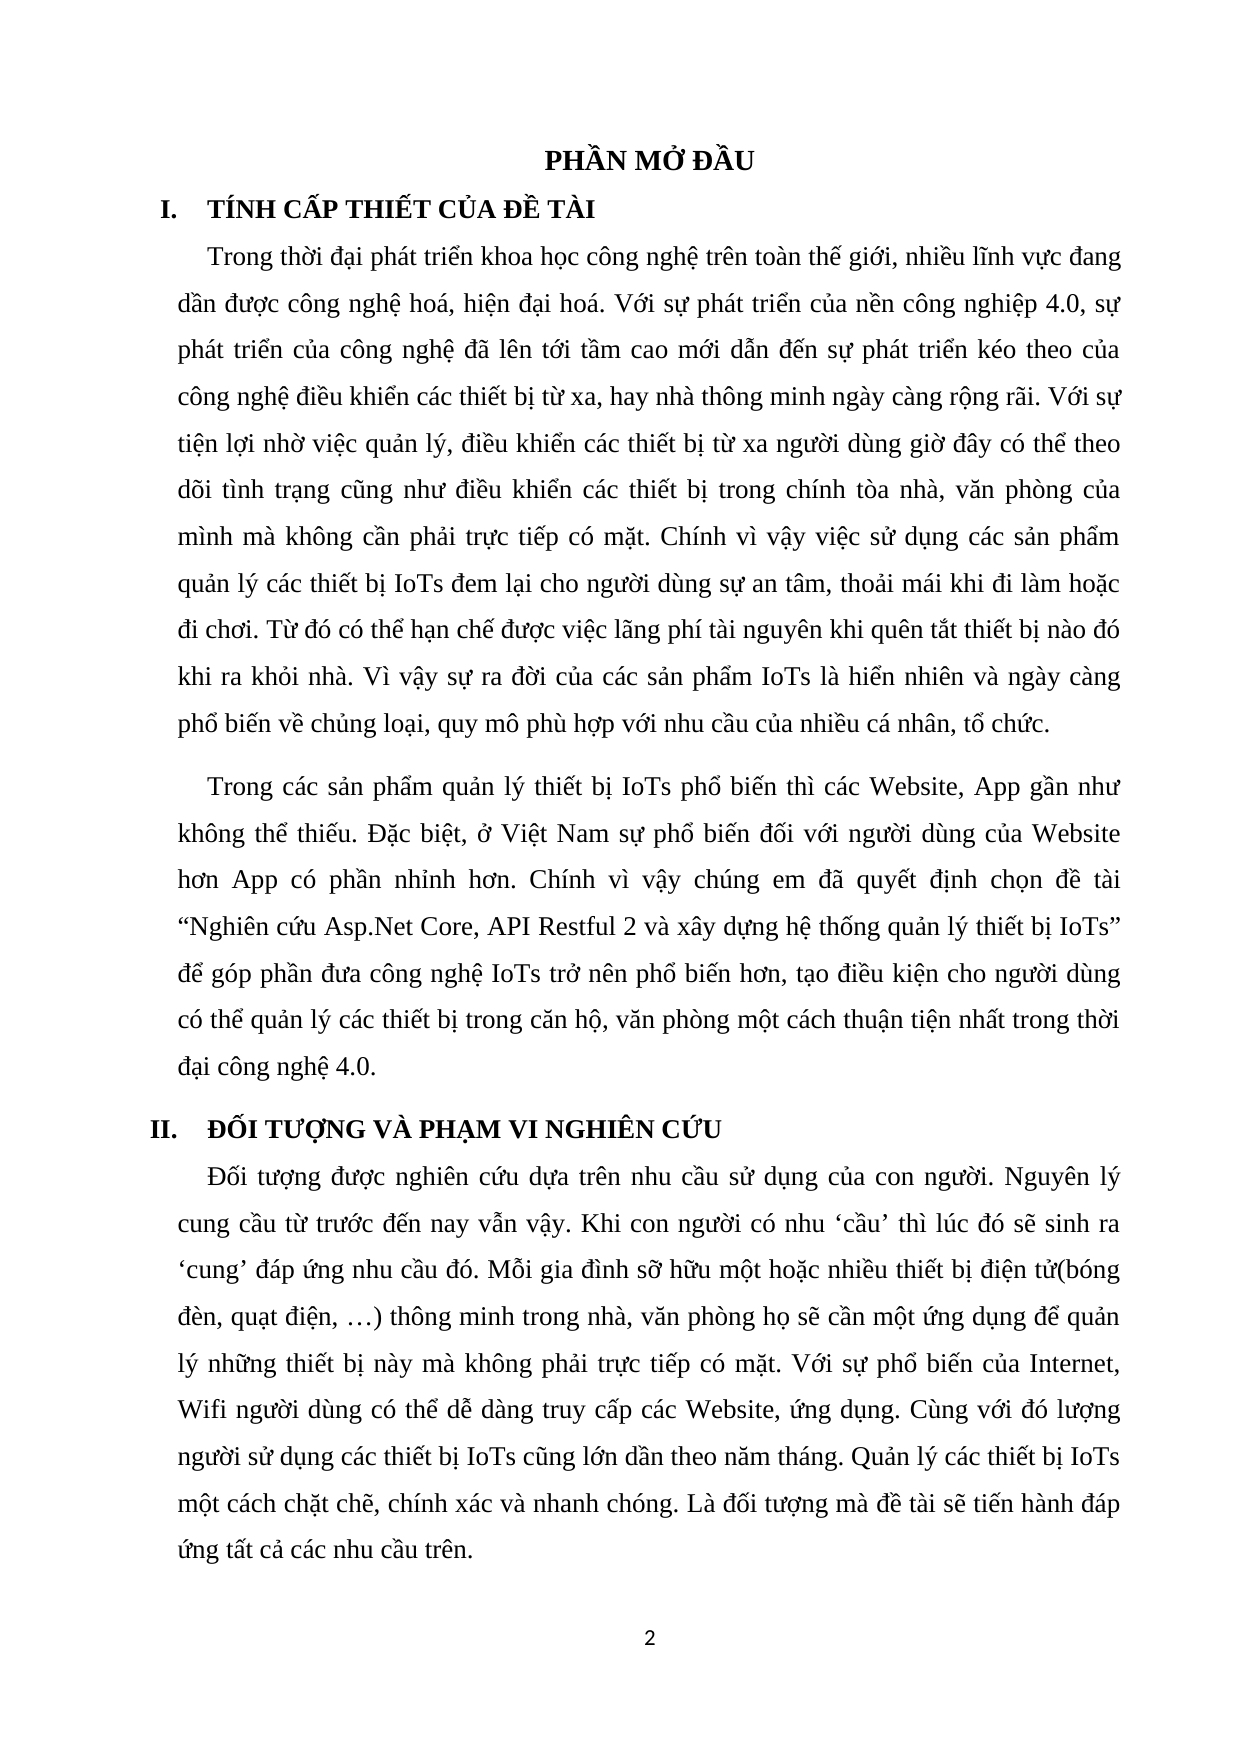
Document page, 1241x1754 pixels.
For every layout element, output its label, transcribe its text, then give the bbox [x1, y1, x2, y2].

text Đối tượng được nghiên cứu dựa trên nhu cầu sử dụng của con người. Nguyên lý cung cầu từ trước đến nay vẫn vậy. Khi con người có nhu ‘cầu’ thì lúc đó sẽ sinh ra ‘cung’ đáp ứng nhu cầu đó. Mỗi gia đình sỡ hữu một hoặc nhiều thiết bị điện tử(bóng đèn, quạt điện, …) thông minh trong nhà, văn phòng họ sẽ cần một ứng dụng để quản lý những thiết bị này mà không phải trực tiếp có mặt. Với sự phổ biến của Internet, Wifi người dùng có thể dễ dàng truy cấp các Website, ứng dụng. Cùng với đó lượng người sử dụng các thiết bị IoTs cũng lớn dần theo năm tháng. Quản lý các thiết bị IoTs một cách chặt chẽ, chính xác và nhanh chóng. Là đối tượng mà đề tài sẽ tiến hành đáp ứng tất cả các nhu cầu trên. [177, 1160, 1122, 1564]
text Trong thời đại phát triển khoa học công nghệ trên toàn thế giới, nhiều lĩnh vực đang dần được công nghệ hoá, hiện đại hoá. Với sự phát triển của nền công nghiệp 4.0, sự phát triển của công nghệ đã lên tới tầm cao mới dẫn đến sự phát triển kéo theo của công nghệ điều khiển các thiết bị từ xa, hay nhà thông minh ngày càng rộng rãi. Với sự tiện lợi nhờ việc quản lý, điều khiển các thiết bị từ xa người dùng giờ đây có thể theo dõi tình trạng cũng như điều khiển các thiết bị trong chính tòa nhà, văn phòng của mình mà không cần phải trực tiếp có mặt. Chính vì vậy việc sử dụng các sản phẩm quản lý các thiết bị IoTs đem lại cho người dùng sự an tâm, thoải mái khi đi làm hoặc đi chơi. Từ đó có thể hạn chế được việc lãng phí tài nguyên khi quên tắt thiết bị nào đó khi ra khỏi nhà. Vì vậy sự ra đời của các sản phẩm IoTs là hiển nhiên và ngày càng phổ biến về chủng loại, quy mô phù hợp với nhu cầu của nhiều cá nhân, tổ chức. [177, 240, 1122, 738]
text Trong các sản phẩm quản lý thiết bị IoTs phổ biến thì các Website, App gần như không thể thiếu. Đặc biệt, ở Việt Nam sự phổ biến đối với người dùng của Website hơn App có phần nhỉnh hơn. Chính vì vậy chúng em đã quyết định chọn đề tài “Nghiên cứu Asp.Net Core, API Restful 2 và xây dựng hệ thống quản lý thiết bị IoTs” để góp phần đưa công nghệ IoTs trở nên phổ biến hơn, tạo điều kiện cho người dùng có thể quản lý các thiết bị trong căn hộ, văn phòng một cách thuận tiện nhất trong thời đại công nghệ 4.0. [177, 770, 1122, 1081]
list ĐỐI TƯỢNG VÀ PHẠM VI NGHIÊN CỨU [177, 1113, 1122, 1144]
subtitle PHẦN MỞ ĐẦU [177, 143, 1122, 177]
list TÍNH CẤP THIẾT CỦA ĐỀ TÀI [177, 193, 1122, 224]
